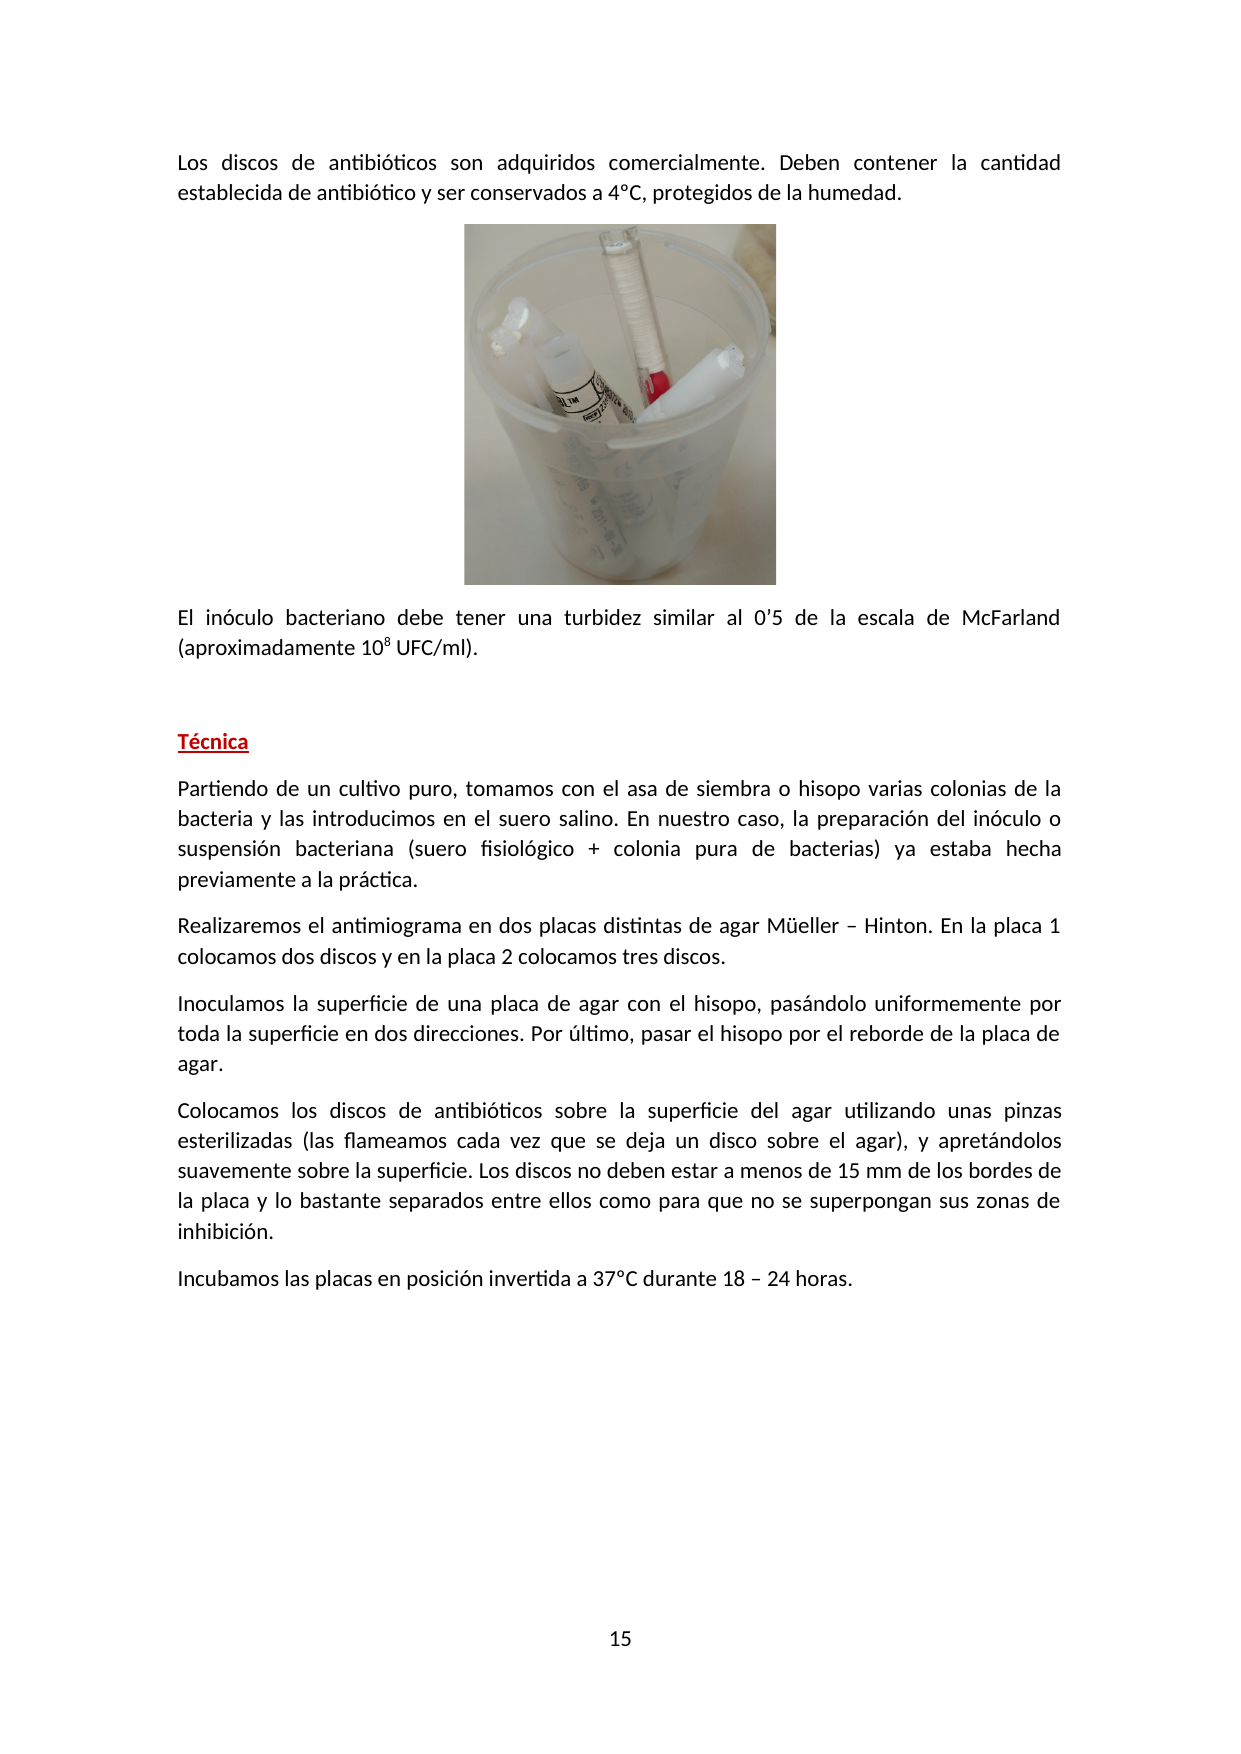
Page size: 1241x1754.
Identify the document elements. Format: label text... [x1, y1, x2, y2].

text Realizaremos el antimiograma en dos placas distintas de agar Müeller – Hinton. En la placa 1 colocamos dos discos y en la placa 2 colocamos tres discos. [177, 912, 1063, 970]
text Inoculamos la superficie de una placa de agar con el hisopo, pasándolo uniformemente por toda la superficie en dos direcciones. Por último, pasar el hisopo por el reborde de la placa de agar. [177, 989, 1063, 1077]
text Incubamos las placas en posición invertida a 37ºC durante 18 – 24 horas. [177, 1264, 1063, 1292]
text Los discos de antibióticos son adquiridos comercialmente. Deben contener la cantidad establecida de antibiótico y ser conservados a 4ºC, protegidos de la humedad. [177, 148, 1063, 206]
text Partiendo de un cultivo puro, tomamos con el asa de siembra o hisopo varias colonias de la bacteria y las introducimos en el suero salino. En nuestro caso, la preparación del inóculo o suspensión bacteriana (suero fisiológico + colonia pura de bacterias) ya estaba hecha previamente a la práctica. [177, 774, 1063, 893]
picture [464, 224, 777, 585]
text Colocamos los discos de antibióticos sobre la superficie del agar utilizando unas pinzas esterilizadas (las flameamos cada vez que se deja un disco sobre el agar), y apretándolos suavemente sobre la superficie. Los discos no deben estar a menos de 15 mm de los bordes de la placa y lo bastante separados entre ellos como para que no se superpongan sus zonas de inhibición. [177, 1096, 1063, 1245]
text Técnica [177, 727, 1063, 755]
text El inóculo bacteriano debe tener una turbidez similar al 0’5 de la escala de McFarland (aproximadamente 108 UFC/ml). [177, 603, 1063, 661]
